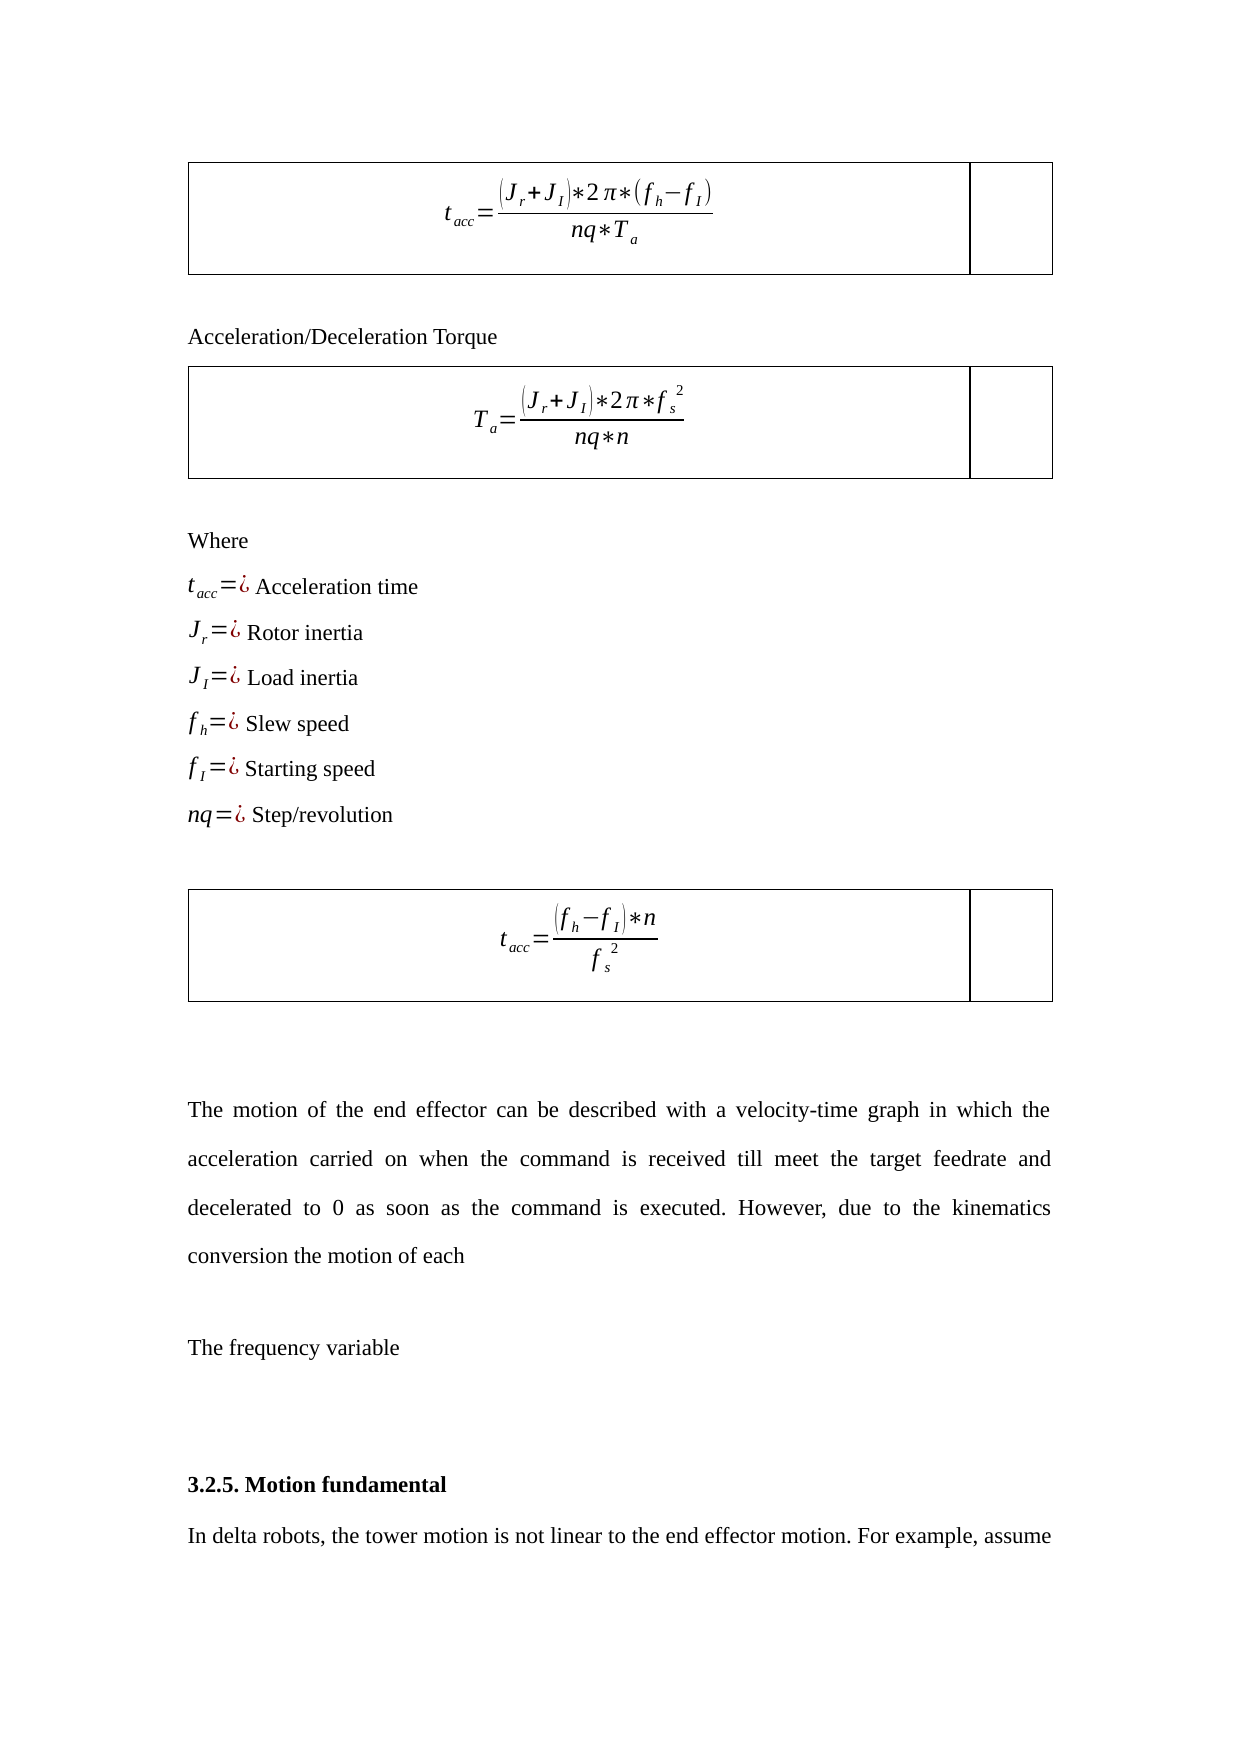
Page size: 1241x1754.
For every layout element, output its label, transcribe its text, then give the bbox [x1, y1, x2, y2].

text Slew speed [187, 707, 1053, 739]
text Where [187, 524, 1053, 557]
table_header [189, 890, 969, 1001]
table_header [189, 367, 969, 478]
table_header [971, 367, 1052, 478]
table_header [971, 163, 1052, 274]
table_header [189, 163, 969, 274]
text The motion of the end effector can be described with a velocity-time graph in which the acceleration carried on when the command is received till meet the target feedrate and decelerated to 0 as soon as the command is executed. However, due to the kinematics conversion the motion of each [187, 1093, 1053, 1272]
subtitle 3.2.5. Motion fundamental [187, 1468, 1053, 1500]
table_header [971, 890, 1052, 1001]
text Acceleration/Deceleration Torque [187, 320, 1053, 353]
text Step/revolution [187, 798, 1053, 831]
text Load inertia [187, 661, 1053, 694]
text Starting speed [187, 752, 1053, 785]
text Rotor inertia [187, 616, 1053, 648]
text The frequency variable [187, 1331, 1053, 1363]
text Acceleration time [187, 570, 1053, 602]
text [187, 1519, 1053, 1552]
